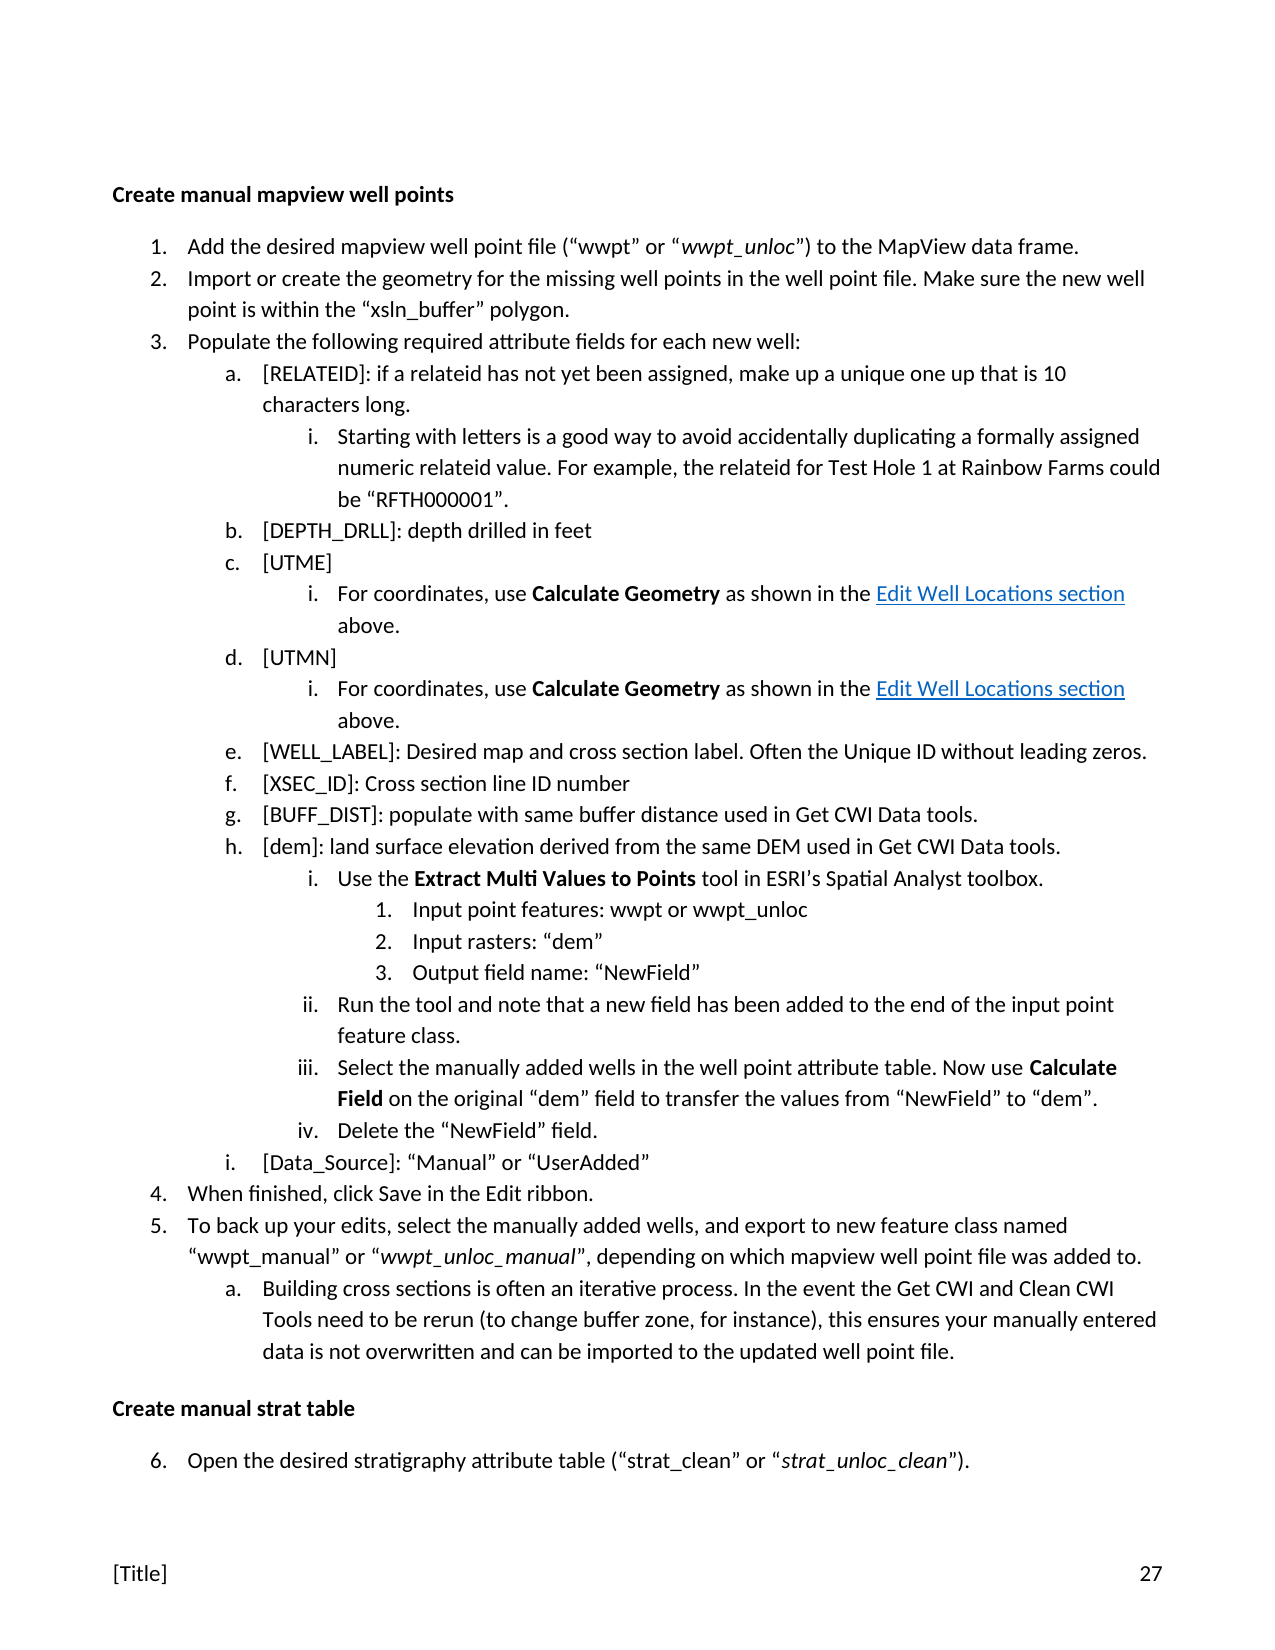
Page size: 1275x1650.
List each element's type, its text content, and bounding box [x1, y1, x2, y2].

list Input rasters: “dem” [375, 927, 1162, 955]
list For coordinates, use Calculate Geometry as shown in the Edit Well Locations section above. [319, 674, 1162, 734]
subtitle Create manual mapview well points [112, 180, 1162, 208]
subtitle Create manual strat table [112, 1394, 1162, 1422]
list [dem]: land surface elevation derived from the same DEM used in Get CWI Data tools. [225, 832, 1162, 860]
list Run the tool and note that a new field has been added to the end of the input point feature class. [319, 990, 1162, 1049]
list Starting with letters is a good way to avoid accidentally duplicating a formally assigned numeric relateid value. For example, the relateid for Test Hole 1 at Rainbow Farms could be “RFTH000001”. [319, 422, 1162, 513]
list [Data_Source]: “Manual” or “UserAdded” [225, 1148, 1162, 1176]
list For coordinates, use Calculate Geometry as shown in the Edit Well Locations section above. [319, 579, 1162, 639]
list Select the manually added wells in the well point attribute table. Now use Calculate Field on the original “dem” field to transfer the values from “NewField” to “dem”. [319, 1053, 1162, 1113]
list [XSEC_ID]: Cross section line ID number [225, 769, 1162, 797]
list Populate the following required attribute fields for each new well: [150, 327, 1162, 355]
list [WELL_LABEL]: Desired map and cross section label. Often the Unique ID without leading zeros. [225, 737, 1162, 765]
list When finished, click Save in the Edit ribbon. [150, 1179, 1162, 1207]
list Delete the “NewField” field. [319, 1116, 1162, 1144]
list [UTMN] [225, 643, 1162, 671]
list Building cross sections is often an iterative process. In the event the Get CWI and Clean CWI Tools need to be rerun (to change buffer zone, for instance), this ensures your manually entered data is not overwritten and can be imported to the updated well point file. [225, 1274, 1162, 1365]
list Input point features: wwpt or wwpt_unloc [375, 895, 1162, 923]
list Open the desired stratigraphy attribute table (“strat_clean” or “strat_unloc_clean”). [150, 1446, 1162, 1474]
list Import or create the geometry for the missing well points in the well point file. Make sure the new well point is within the “xsln_buffer” polygon. [150, 264, 1162, 323]
list [BUFF_DIST]: populate with same buffer distance used in Get CWI Data tools. [225, 801, 1162, 828]
list Output field name: “NewField” [375, 958, 1162, 986]
list [UTME] [225, 548, 1162, 576]
list [RELATEID]: if a relateid has not yet been assigned, make up a unique one up that is 10 characters long. [225, 359, 1162, 418]
list To back up your edits, select the manually added wells, and export to new feature class named “wwpt_manual” or “wwpt_unloc_manual”, depending on which mapview well point file was added to. [150, 1211, 1162, 1270]
list [DEPTH_DRLL]: depth drilled in feet [225, 516, 1162, 544]
list Add the desired mapview well point file (“wwpt” or “wwpt_unloc”) to the MapView data frame. [150, 232, 1162, 260]
list Use the Extract Multi Values to Points tool in ESRI’s Spatial Analyst toolbox. [319, 864, 1162, 892]
